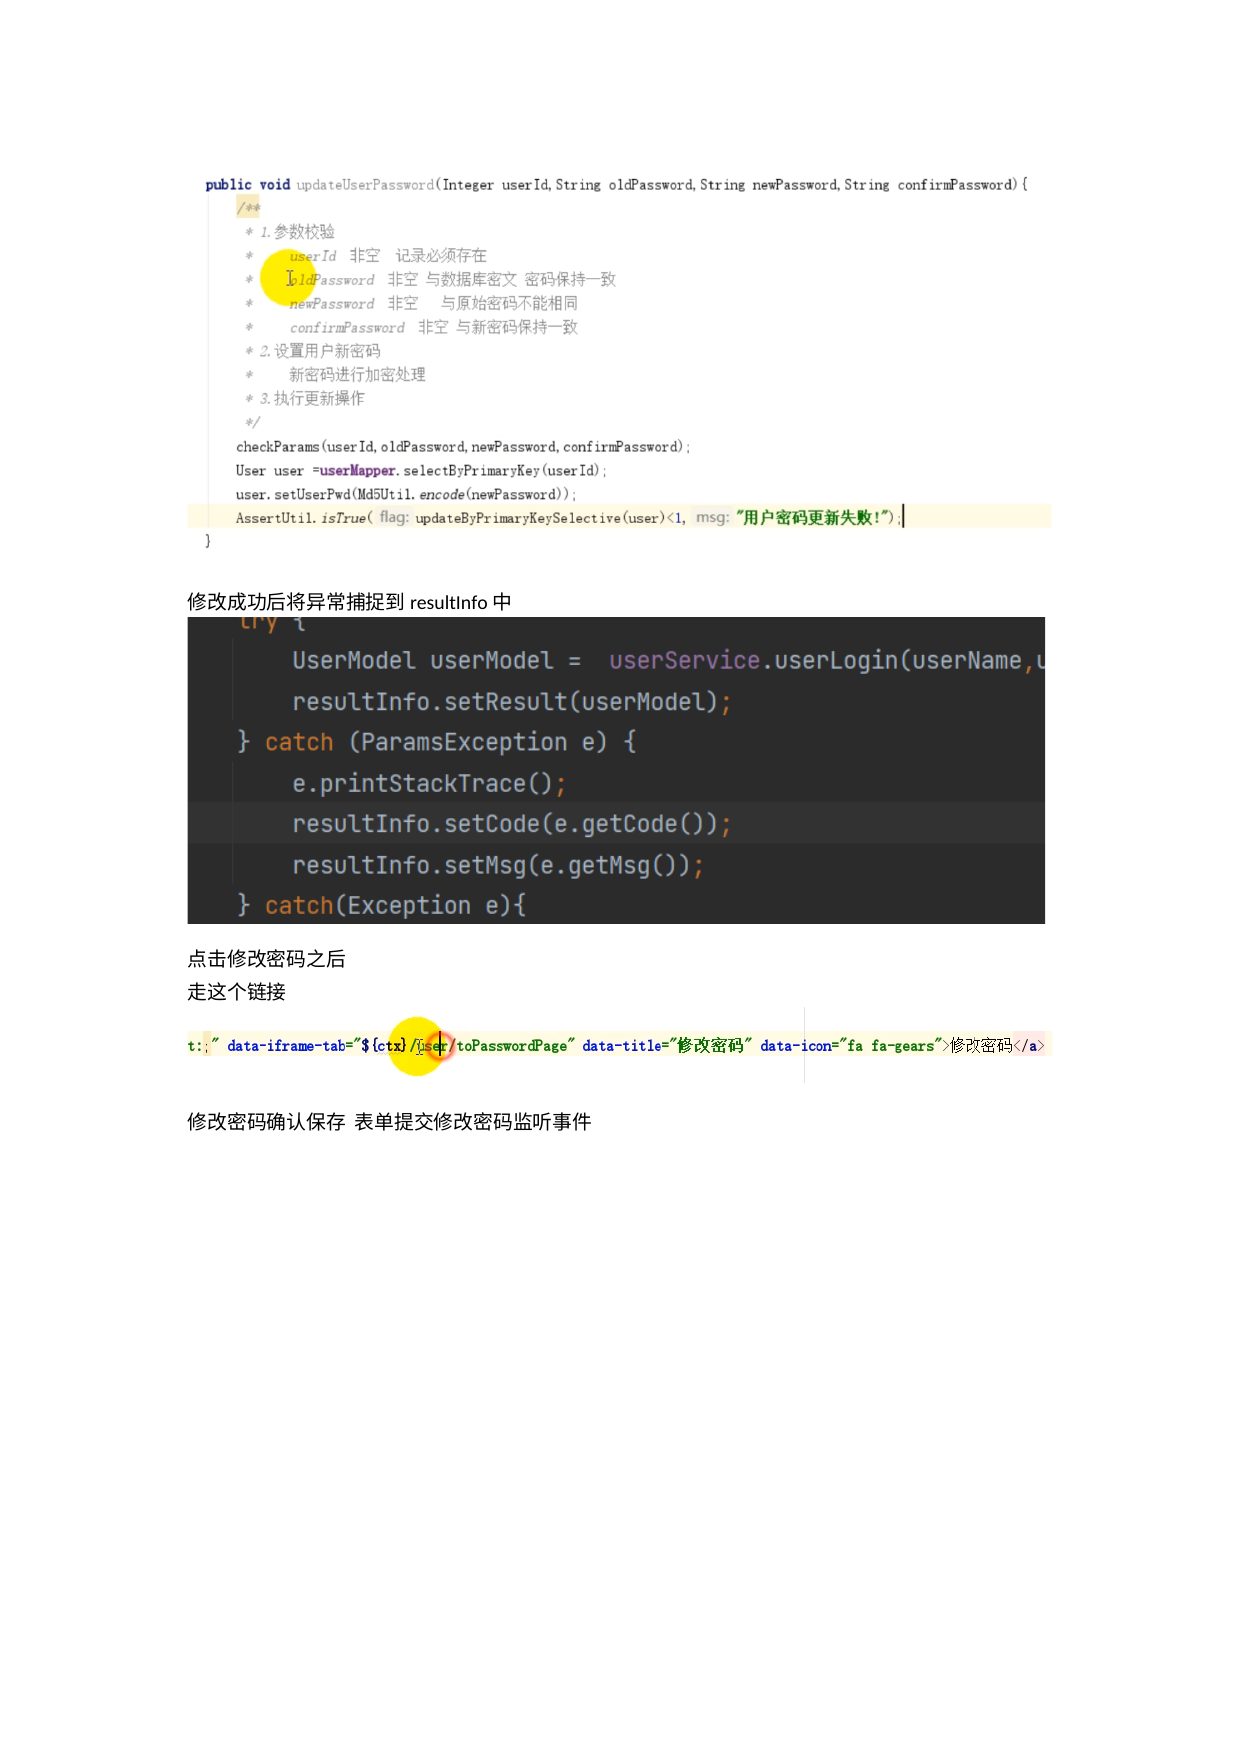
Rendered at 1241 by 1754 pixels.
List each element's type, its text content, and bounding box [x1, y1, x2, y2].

picture [187, 162, 1052, 562]
text 修改成功后将异常捕捉到 resultInfo 中 [187, 584, 1053, 617]
picture [187, 1007, 1053, 1083]
picture [187, 617, 1046, 924]
text 点击修改密码之后 [187, 942, 1053, 974]
text 修改密码确认保存 表单提交修改密码监听事件 [187, 1104, 1053, 1137]
text 走这个链接 [187, 974, 1053, 1007]
